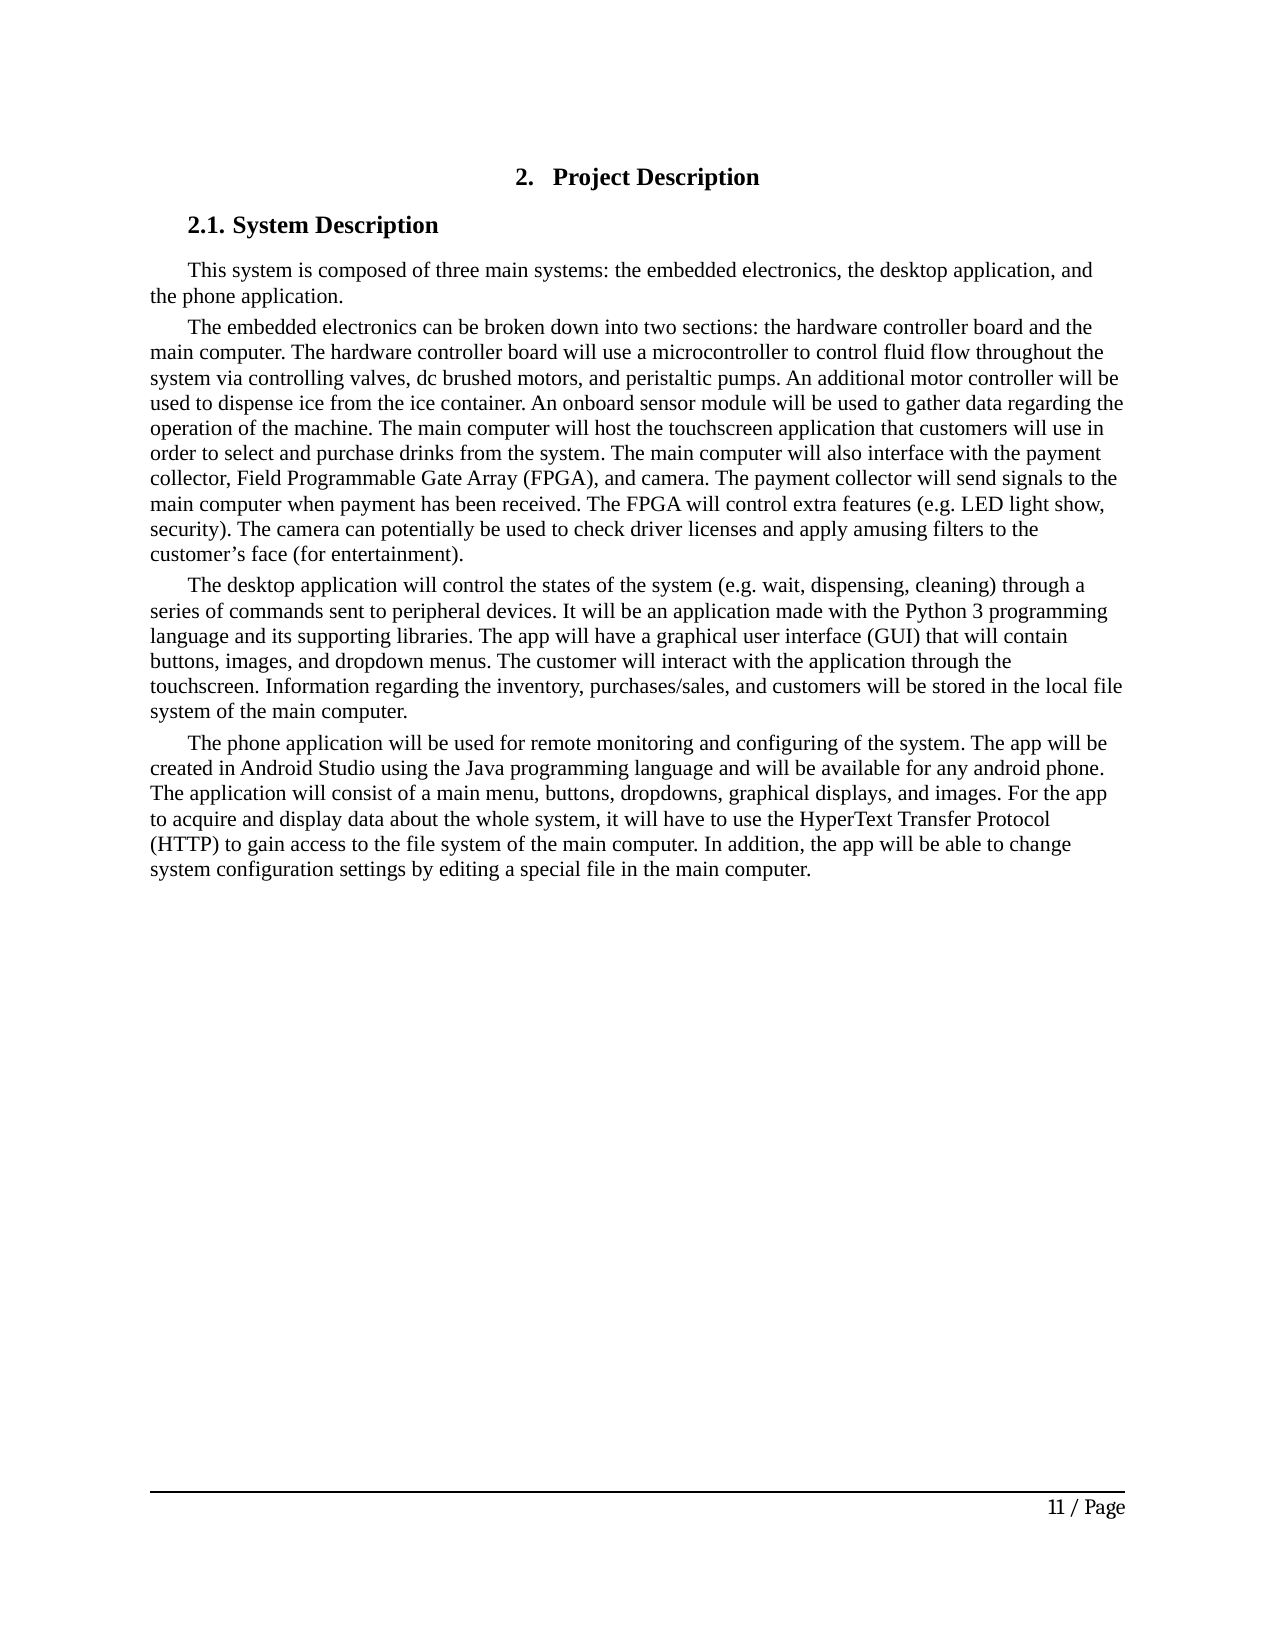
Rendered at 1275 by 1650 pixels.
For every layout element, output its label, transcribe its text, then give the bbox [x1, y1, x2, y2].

text The embedded electronics can be broken down into two sections: the hardware controller board and the main computer. The hardware controller board will use a microcontroller to control fluid flow throughout the system via controlling valves, dc brushed motors, and peristaltic pumps. An additional motor controller will be used to dispense ice from the ice container. An onboard sensor module will be used to gather data regarding the operation of the machine. The main computer will host the touchscreen application that customers will use in order to select and purchase drinks from the system. The main computer will also interface with the payment collector, Field Programmable Gate Array (FPGA), and camera. The payment collector will send signals to the main computer when payment has been received. The FPGA will control extra features (e.g. LED light show, security). The camera can potentially be used to check driver licenses and apply amusing filters to the customer’s face (for entertainment). [150, 314, 1125, 566]
list System Description [187, 210, 1125, 239]
text The phone application will be used for remote monitoring and configuring of the system. The app will be created in Android Studio using the Java programming language and will be available for any android phone. The application will consist of a main menu, buttons, dropdowns, graphical displays, and images. For the app to acquire and display data about the whole system, it will have to use the HyperText Transfer Protocol (HTTP) to gain access to the file system of the main computer. In addition, the app will be able to change system configuration settings by editing a special file in the main computer. [150, 730, 1125, 881]
text The desktop application will control the states of the system (e.g. wait, dispensing, cleaning) through a series of commands sent to peripheral devices. It will be an application made with the Python 3 programming language and its supporting libraries. The app will have a graphical user interface (GUI) that will contain buttons, images, and dropdown menus. The customer will interact with the application through the touchscreen. Information regarding the inventory, purchases/sales, and customers will be stored in the local file system of the main computer. [150, 572, 1125, 724]
text This system is composed of three main systems: the embedded electronics, the desktop application, and the phone application. [150, 257, 1125, 308]
list Project Description [150, 162, 1125, 191]
